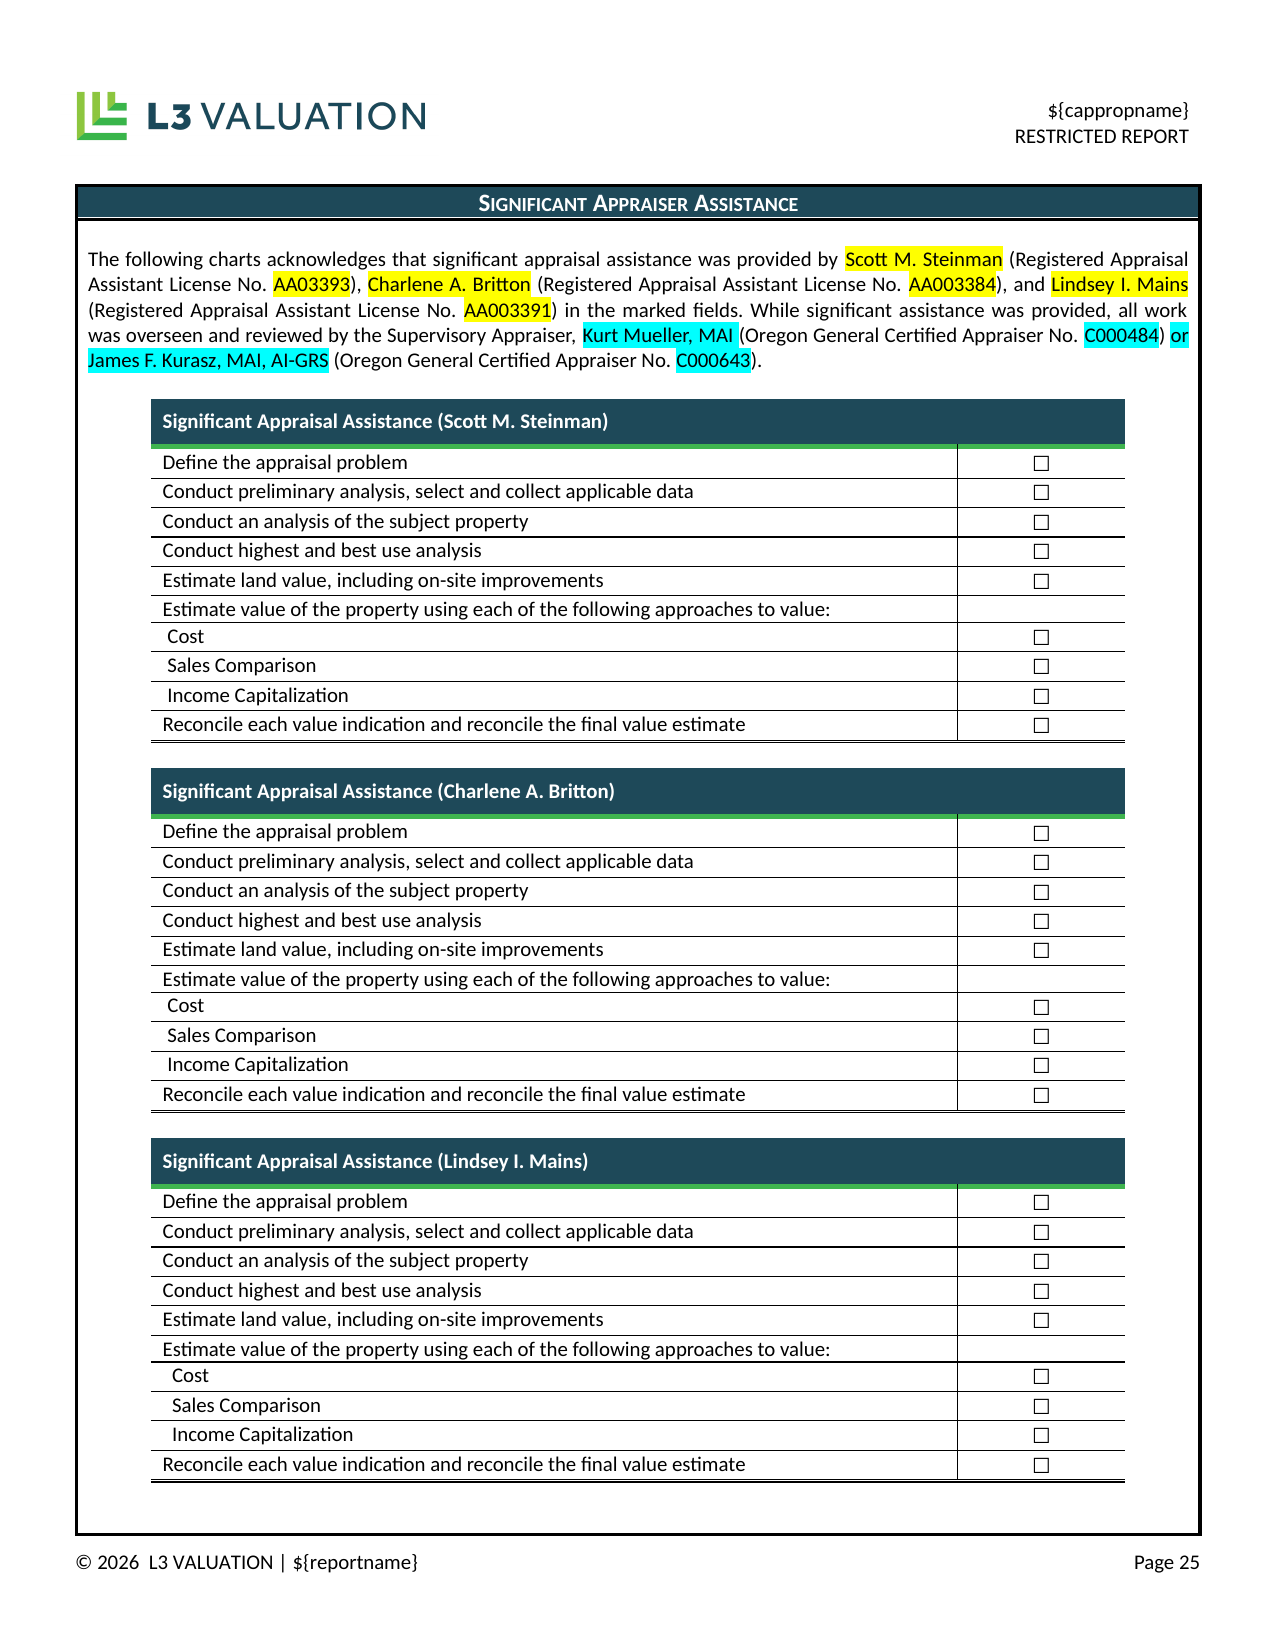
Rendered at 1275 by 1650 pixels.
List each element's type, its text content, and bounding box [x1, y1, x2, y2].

picture [60, 75, 440, 156]
table_header Significant Appraiser Assistance [78, 187, 1198, 217]
table_cell The following charts acknowledges that significant appraisal assistance was provided by Scott M. Steinman (Registered Appraisal Assistant License No. AA03393), Charlene A. Britton (Registered Appraisal Assistant License No. AA003384), and Lindsey I. Mains (Registered Appraisal Assistant License No. AA003391) in the marked fields. While significant assistance was provided, all work was overseen and reviewed by the Supervisory Appraiser, Kurt Mueller, MAI (Oregon General Certified Appraiser No. C000484) or James F. Kurasz, MAI, AI-GRS (Oregon General Certified Appraiser No. C000643). [78, 221, 1198, 1533]
